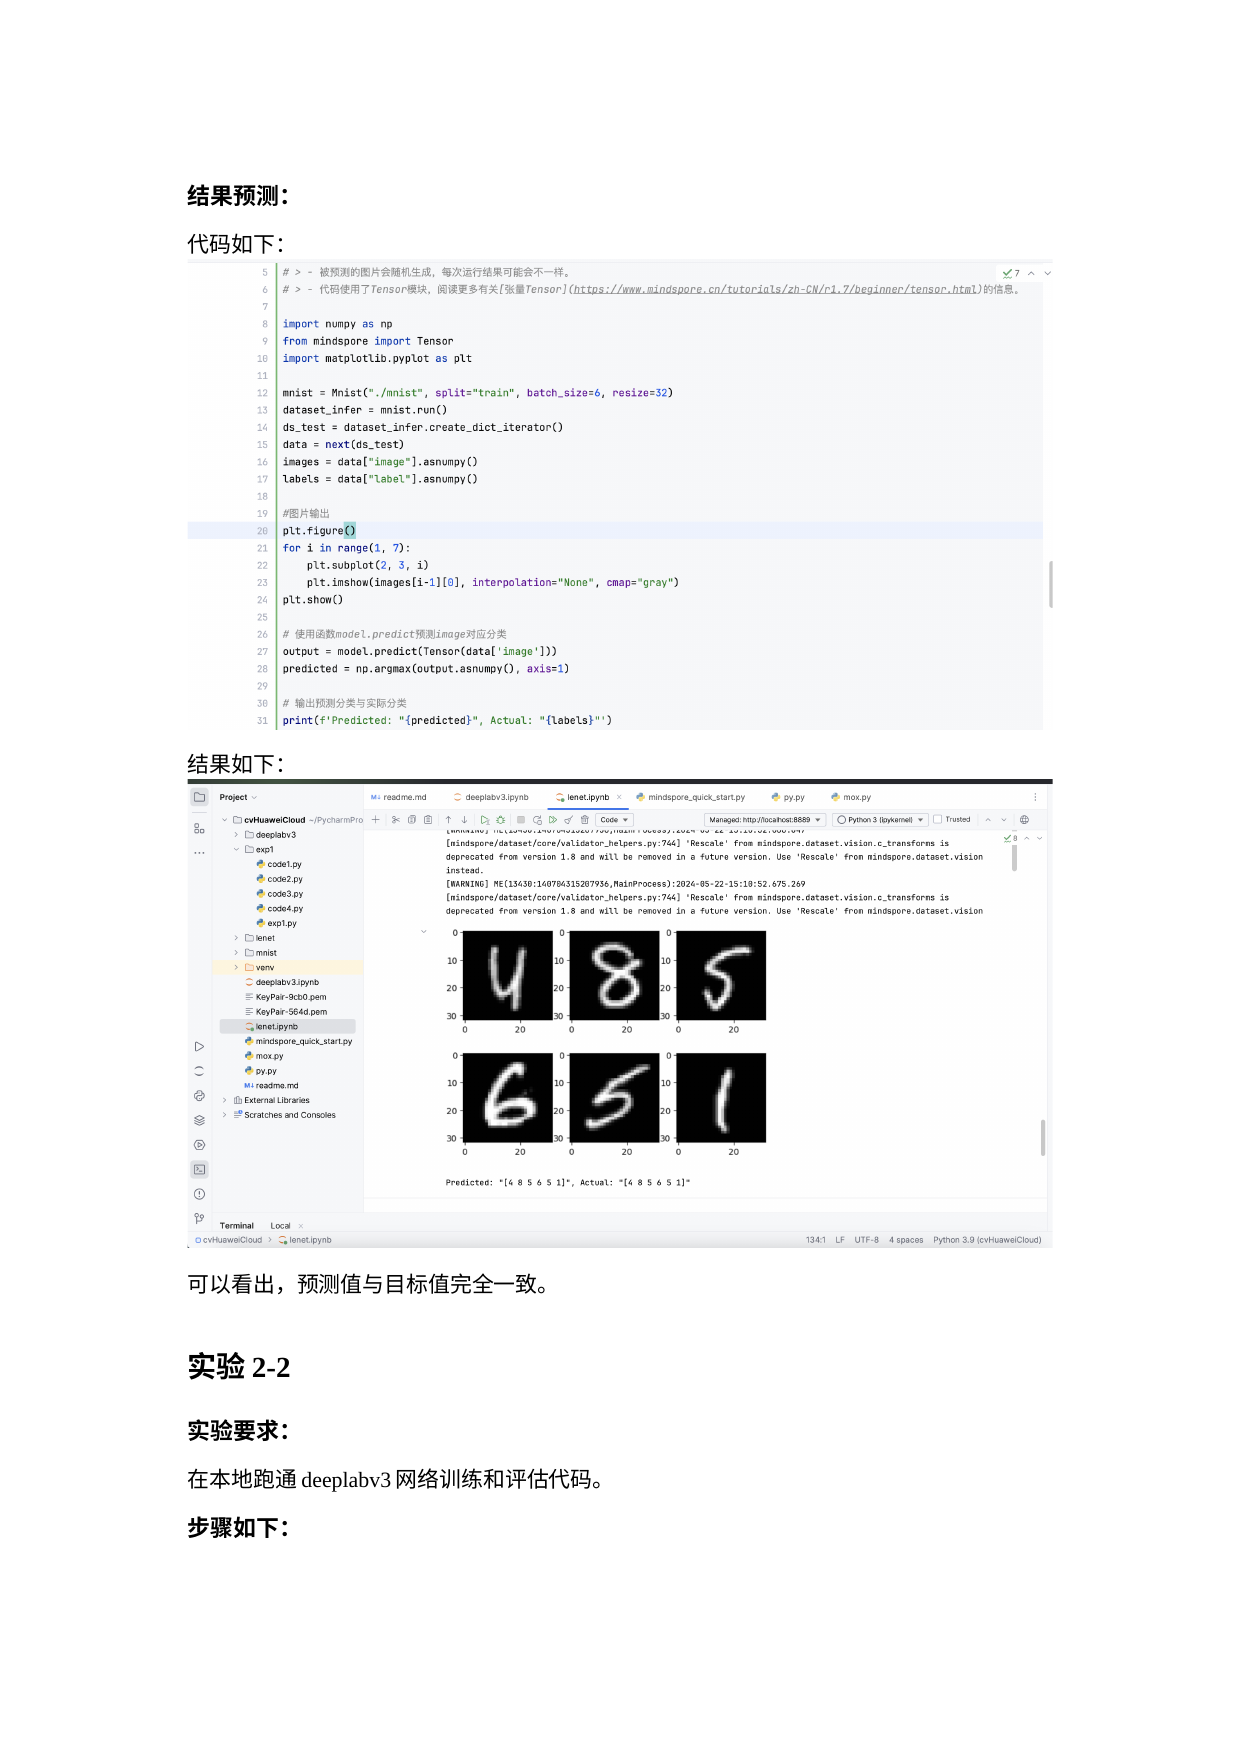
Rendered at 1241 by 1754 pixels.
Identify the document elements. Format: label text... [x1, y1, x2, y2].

picture [187, 259, 1053, 730]
text 实验要求： [187, 1397, 1053, 1462]
text 代码如下： [187, 227, 1053, 259]
text 可以看出，预测值与目标值完全一致。 [187, 1267, 1053, 1299]
text 结果预测： [187, 162, 1053, 227]
text 在本地跑通deeplabv3网络训练和评估代码。 [187, 1462, 1053, 1494]
text 结果如下： [187, 747, 1053, 779]
text 步骤如下： [187, 1494, 1053, 1559]
picture [187, 779, 1053, 1248]
text 实验2-2 [187, 1332, 1053, 1397]
